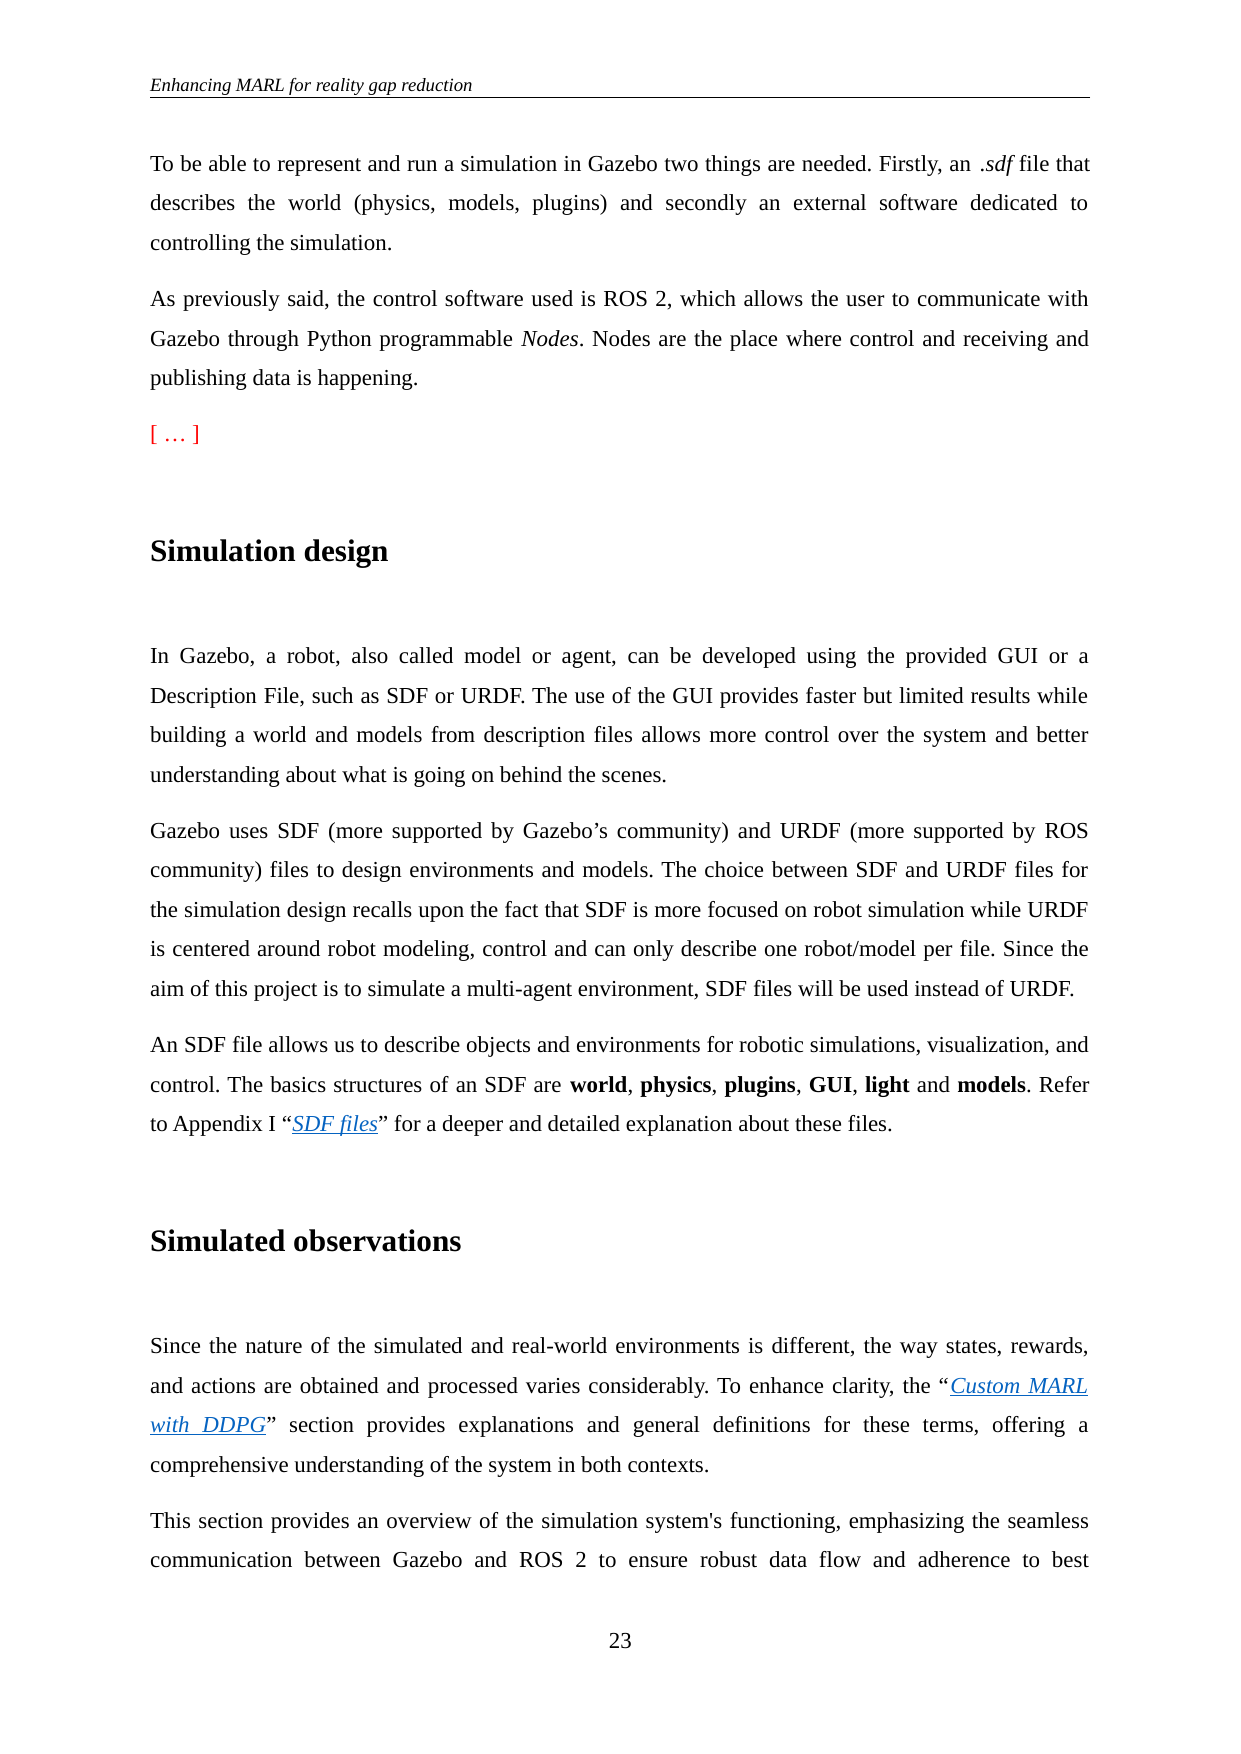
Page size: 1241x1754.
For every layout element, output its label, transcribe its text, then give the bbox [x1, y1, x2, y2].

text Gazebo uses SDF (more supported by Gazebo’s community) and URDF (more supported by ROS community) files to design environments and models. The choice between SDF and URDF files for the simulation design recalls upon the fact that SDF is more focused on robot simulation while URDF is centered around robot modeling, control and can only describe one robot/model per file. Since the aim of this project is to simulate a multi-agent environment, SDF files will be used instead of URDF. [150, 817, 1090, 1001]
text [150, 1507, 1090, 1573]
text In Gazebo, a robot, also called model or agent, can be developed using the provided GUI or a Description File, such as SDF or URDF. The use of the GUI provides faster but limited results while building a world and models from description files allows more control over the system and better understanding about what is going on behind the scenes. [150, 642, 1090, 787]
text To be able to represent and run a simulation in Gazebo two things are needed. Firstly, an .sdf file that describes the world (physics, models, plugins) and secondly an external software dedicated to controlling the simulation. [150, 150, 1090, 255]
text An SDF file allows us to describe objects and environments for robotic simulations, visualization, and control. The basics structures of an SDF are world, physics, plugins, GUI, light and models. Refer to Appendix I “SDF files” for a deeper and detailed explanation about these files. [150, 1031, 1090, 1136]
text As previously said, the control software used is ROS 2, which allows the user to communicate with Gazebo through Python programmable Nodes. Nodes are the place where control and receiving and publishing data is happening. [150, 285, 1090, 390]
subtitle Simulation design [150, 532, 1090, 568]
text Since the nature of the simulated and real-world environments is different, the way states, rewards, and actions are obtained and processed varies considerably. To enhance clarity, the “Custom MARL with DDPG” section provides explanations and general definitions for these terms, offering a comprehensive understanding of the system in both contexts. [150, 1332, 1090, 1477]
text [ … ] [150, 420, 1090, 447]
subtitle Simulated observations [150, 1222, 1090, 1258]
